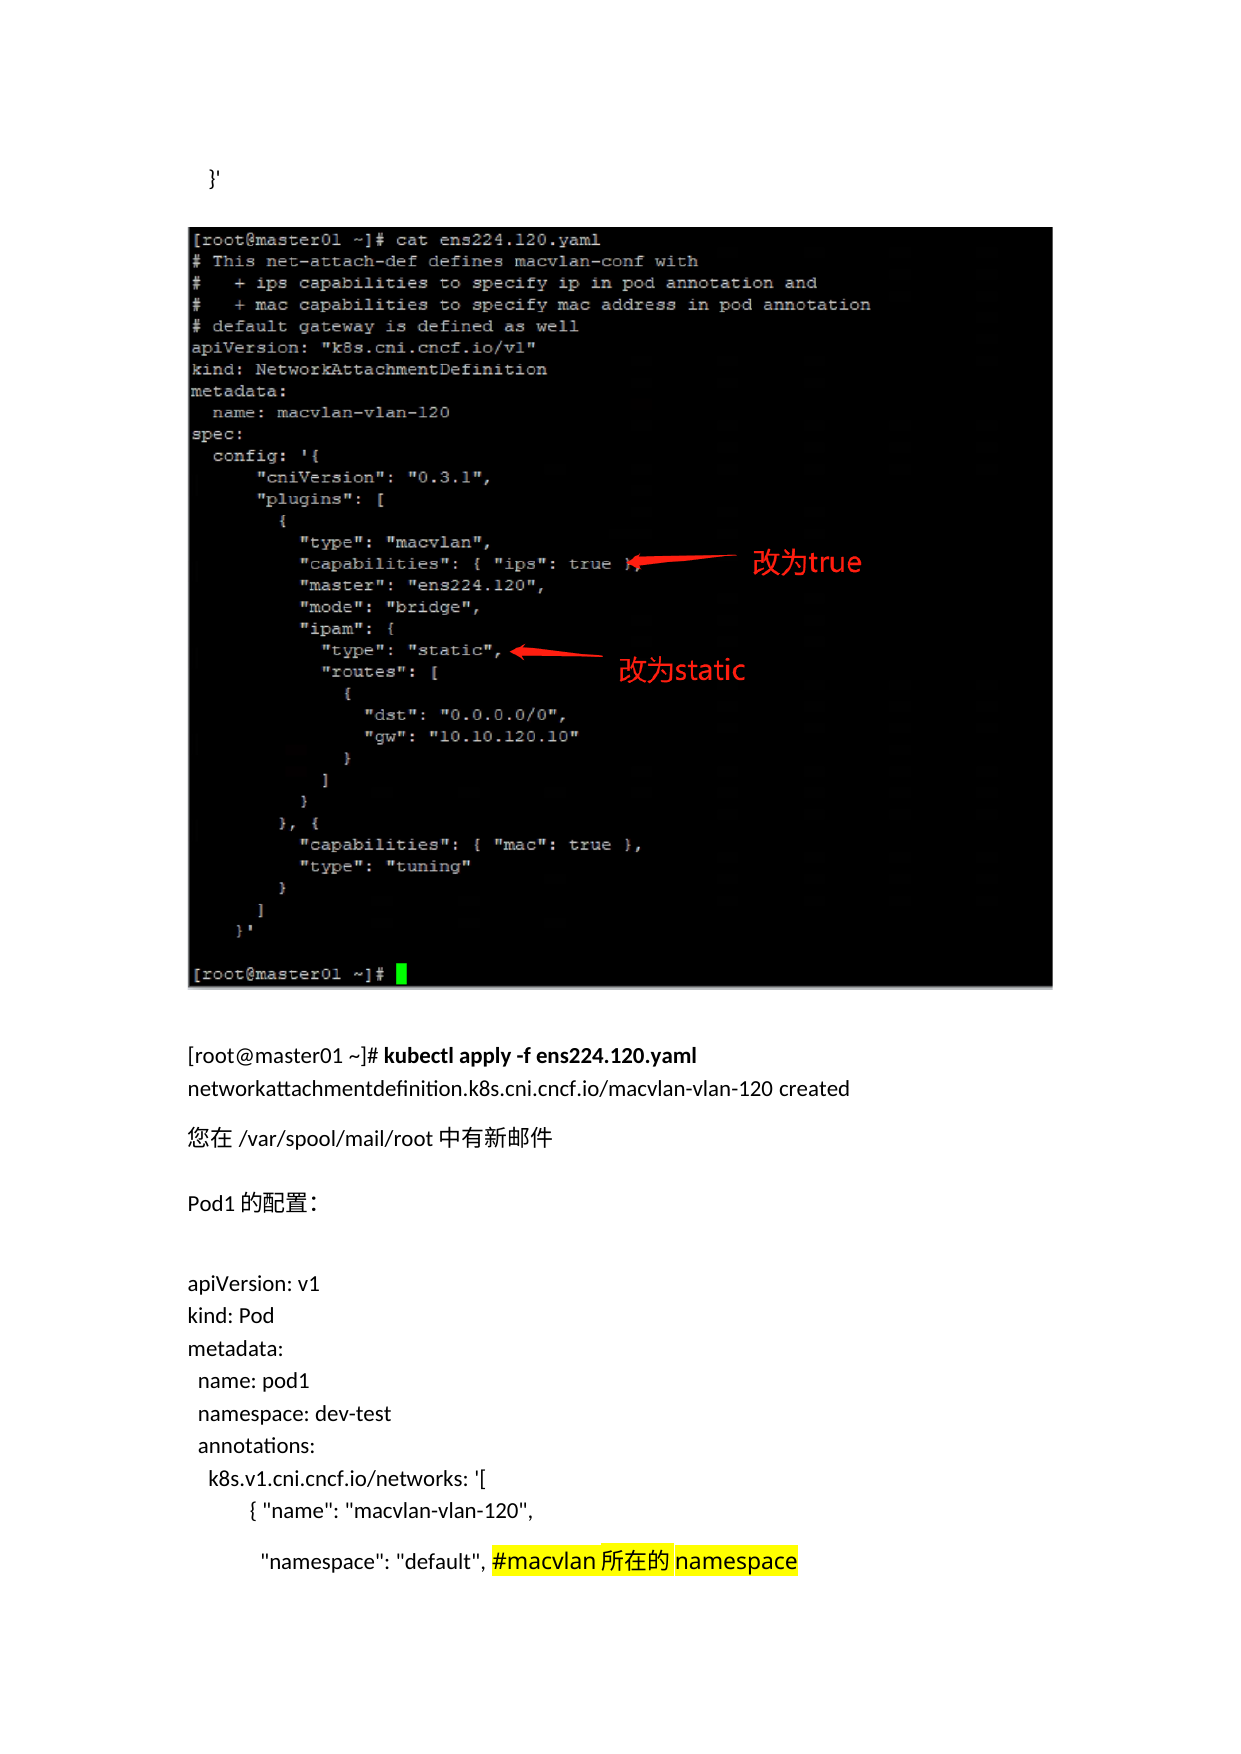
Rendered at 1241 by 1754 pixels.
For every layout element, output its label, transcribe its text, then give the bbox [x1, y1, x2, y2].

text metadata: [187, 1332, 1053, 1364]
text [root@master01 ~]# kubectl apply -f ens224.120.yaml [187, 1039, 1053, 1072]
text 您在 /var/spool/mail/root 中有新邮件 [187, 1104, 1053, 1169]
text k8s.v1.cni.cncf.io/networks: '[ [187, 1462, 1053, 1494]
text name: pod1 [187, 1364, 1053, 1397]
text Pod1的配置： [187, 1169, 1053, 1234]
text kind: Pod [187, 1299, 1053, 1332]
text namespace: dev-test [187, 1397, 1053, 1429]
text { "name": "macvlan-vlan-120", [187, 1494, 1053, 1527]
text apiVersion: v1 [187, 1267, 1053, 1299]
text }' [187, 162, 1053, 194]
text "namespace": "default", #macvlan所在的namespace [187, 1527, 1053, 1592]
picture [187, 227, 1053, 990]
text annotations: [187, 1429, 1053, 1462]
text networkattachmentdefinition.k8s.cni.cncf.io/macvlan-vlan-120 created [187, 1072, 1053, 1104]
